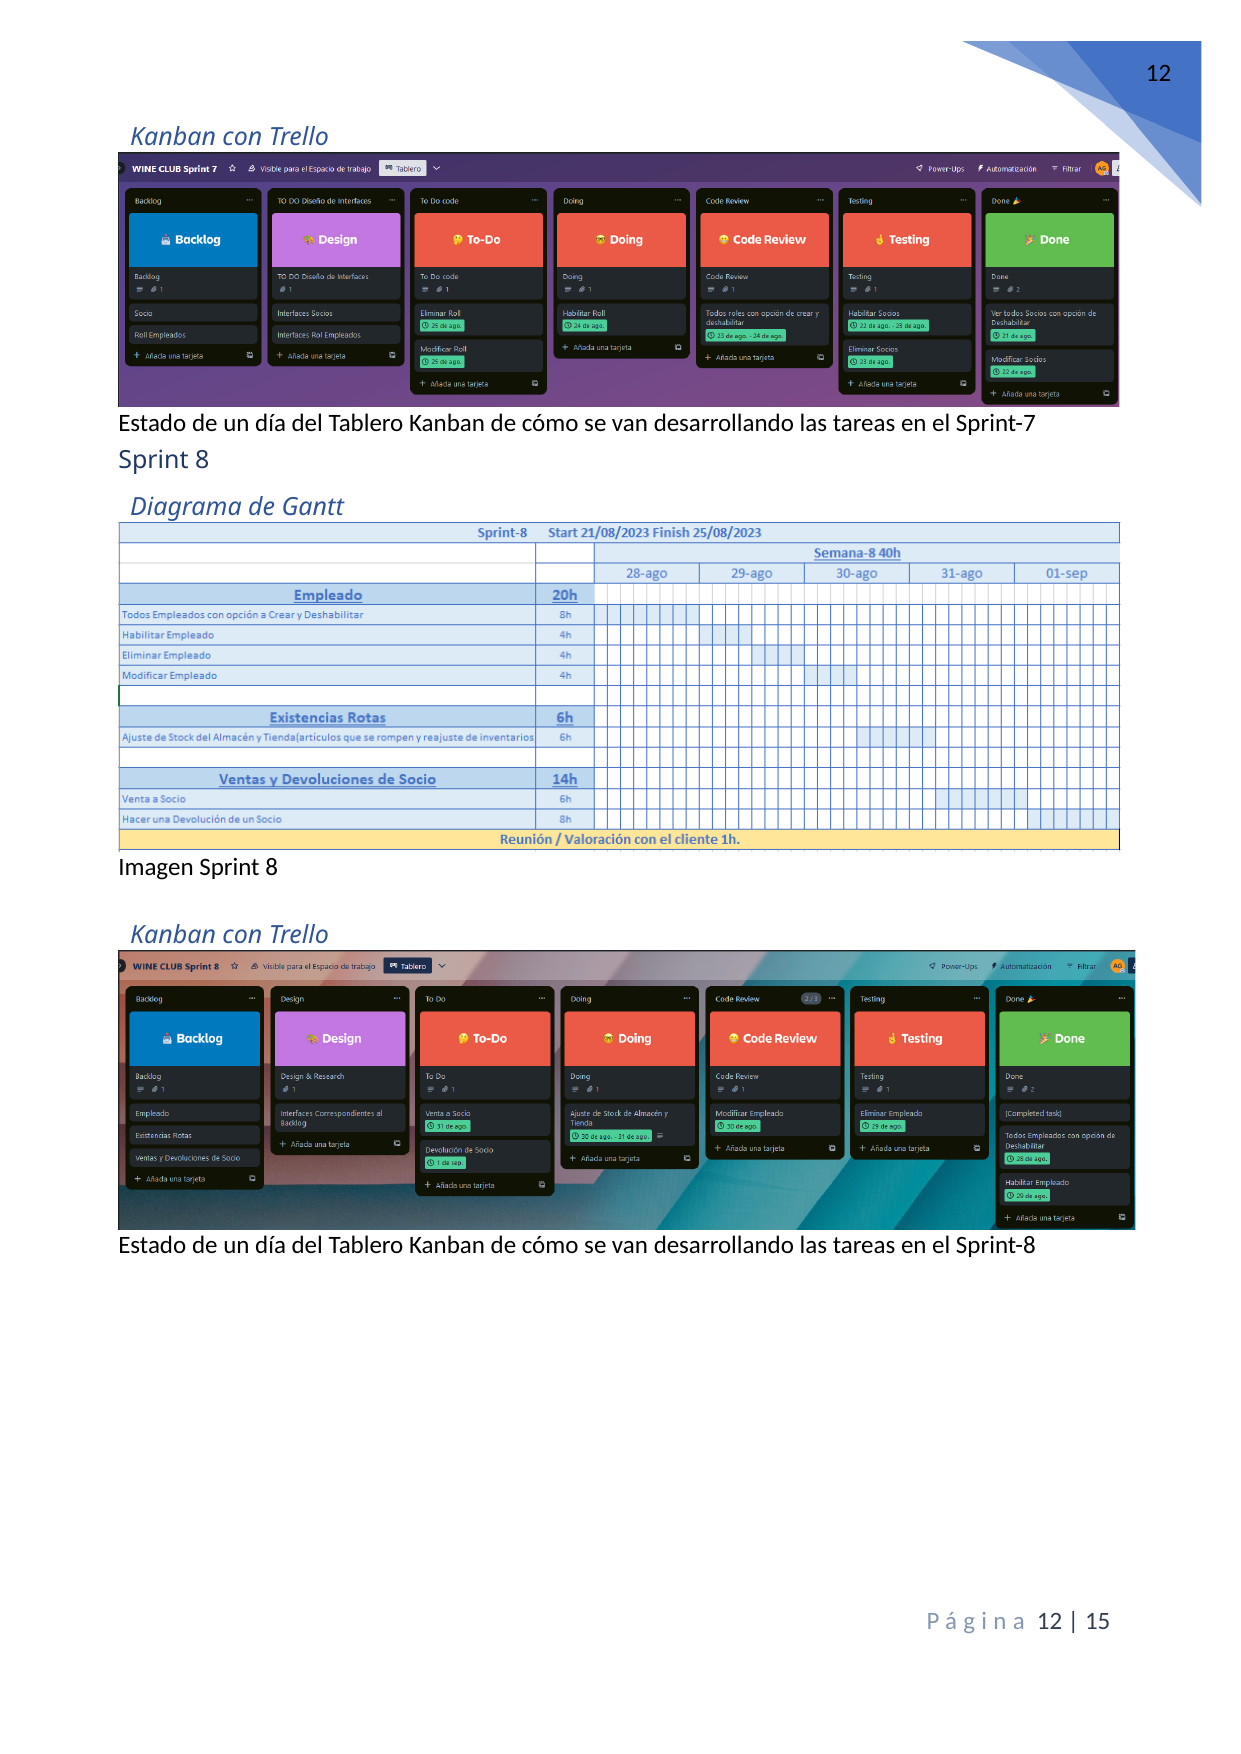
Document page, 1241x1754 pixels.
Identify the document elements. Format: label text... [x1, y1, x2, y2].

subtitle Kanban con Trello [130, 118, 1137, 152]
text Imagen Sprint 8 [118, 851, 1137, 882]
picture [118, 41, 1202, 407]
text Estado de un día del Tablero Kanban de cómo se van desarrollando las tareas en el Sprint-7 [118, 407, 1137, 437]
picture [118, 522, 1122, 852]
picture [118, 950, 1136, 1230]
text Estado de un día del Tablero Kanban de cómo se van desarrollando las tareas en el Sprint-8 [118, 1229, 1137, 1260]
subtitle Sprint 8 [118, 442, 1137, 476]
subtitle Kanban con Trello [130, 916, 1137, 950]
subtitle Diagrama de Gantt [130, 488, 1137, 522]
